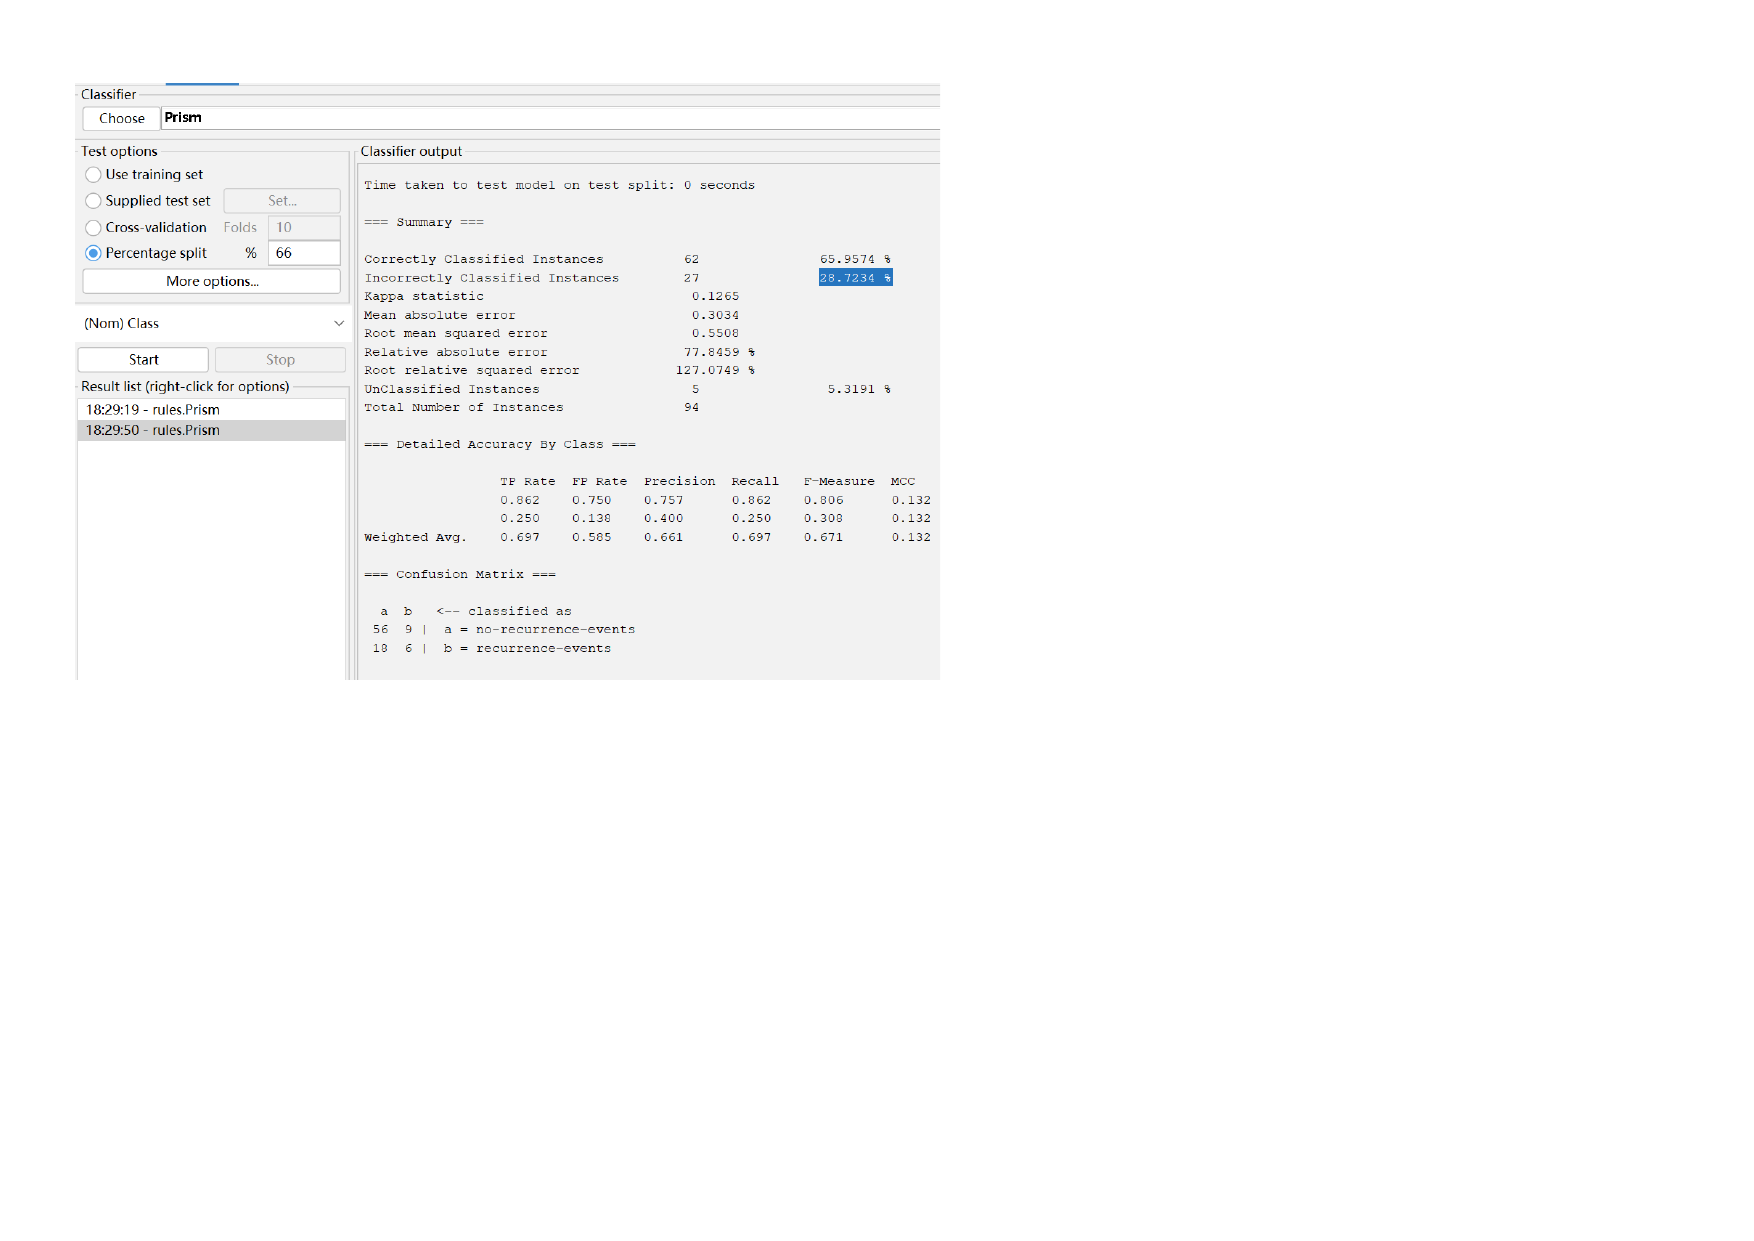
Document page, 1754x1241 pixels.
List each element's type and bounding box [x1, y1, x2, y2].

picture [75, 83, 941, 680]
